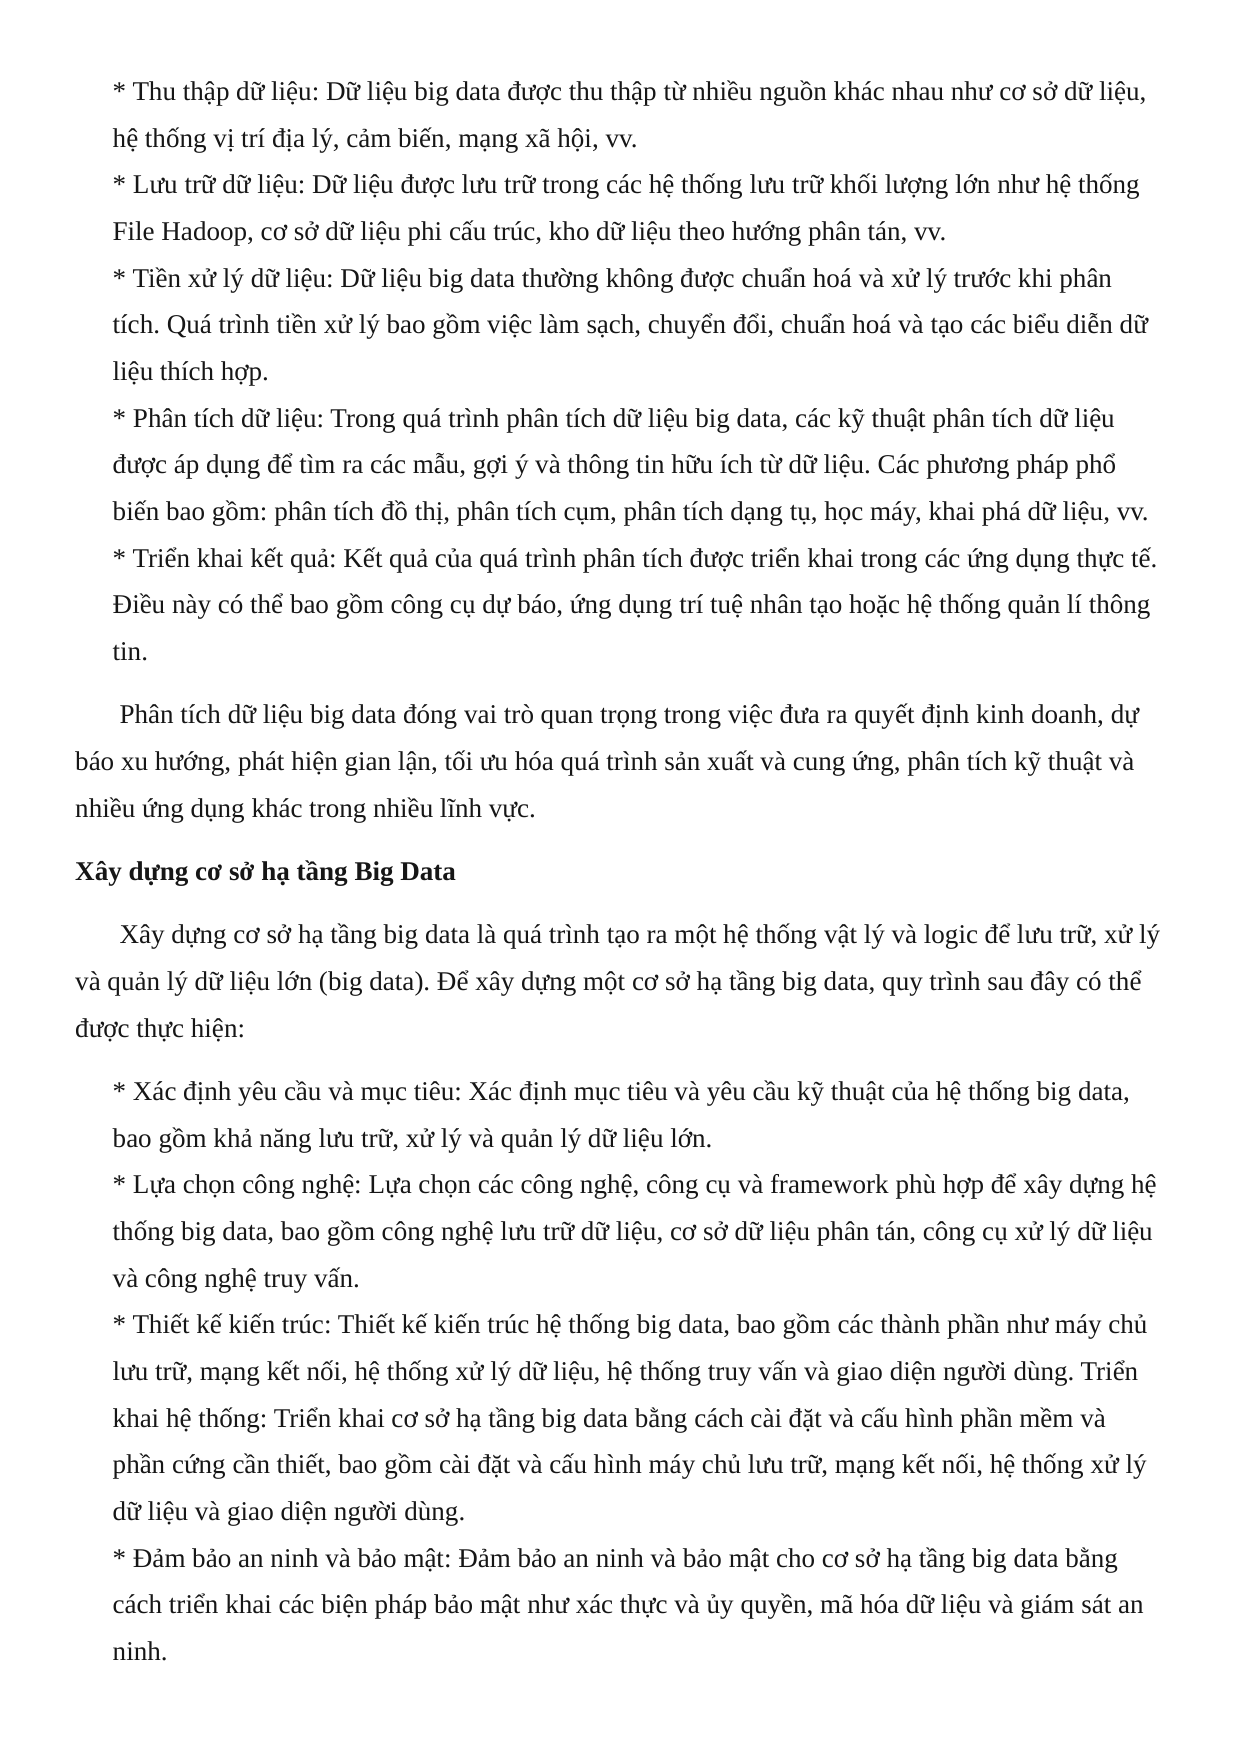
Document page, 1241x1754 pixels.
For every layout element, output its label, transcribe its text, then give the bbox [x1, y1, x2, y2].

text Xây dựng cơ sở hạ tầng Big Data [75, 855, 1165, 886]
list * Lựa chọn công nghệ: Lựa chọn các công nghệ, công cụ và framework phù hợp để xây dựng hệ thống big data, bao gồm công nghệ lưu trữ dữ liệu, cơ sở dữ liệu phân tán, công cụ xử lý dữ liệu và công nghệ truy vấn. [112, 1168, 1165, 1293]
list * Triển khai kết quả: Kết quả của quá trình phân tích được triển khai trong các ứng dụng thực tế. Điều này có thể bao gồm công cụ dự báo, ứng dụng trí tuệ nhân tạo hoặc hệ thống quản lí thông tin. [112, 542, 1165, 666]
list * Đảm bảo an ninh và bảo mật: Đảm bảo an ninh và bảo mật cho cơ sở hạ tầng big data bằng cách triển khai các biện pháp bảo mật như xác thực và ủy quyền, mã hóa dữ liệu và giám sát an ninh. [112, 1542, 1165, 1666]
text Phân tích dữ liệu big data đóng vai trò quan trọng trong việc đưa ra quyết định kinh doanh, dự báo xu hướng, phát hiện gian lận, tối ưu hóa quá trình sản xuất và cung ứng, phân tích kỹ thuật và nhiều ứng dụng khác trong nhiều lĩnh vực. [75, 698, 1165, 823]
list * Lưu trữ dữ liệu: Dữ liệu được lưu trữ trong các hệ thống lưu trữ khối lượng lớn như hệ thống File Hadoop, cơ sở dữ liệu phi cấu trúc, kho dữ liệu theo hướng phân tán, vv. [112, 168, 1165, 246]
list * Tiền xử lý dữ liệu: Dữ liệu big data thường không được chuẩn hoá và xử lý trước khi phân tích. Quá trình tiền xử lý bao gồm việc làm sạch, chuyển đổi, chuẩn hoá và tạo các biểu diễn dữ liệu thích hợp. [112, 262, 1165, 386]
text Xây dựng cơ sở hạ tầng big data là quá trình tạo ra một hệ thống vật lý và logic để lưu trữ, xử lý và quản lý dữ liệu lớn (big data). Để xây dựng một cơ sở hạ tầng big data, quy trình sau đây có thể được thực hiện: [75, 918, 1165, 1043]
list * Xác định yêu cầu và mục tiêu: Xác định mục tiêu và yêu cầu kỹ thuật của hệ thống big data, bao gồm khả năng lưu trữ, xử lý và quản lý dữ liệu lớn. [112, 1075, 1165, 1153]
list * Phân tích dữ liệu: Trong quá trình phân tích dữ liệu big data, các kỹ thuật phân tích dữ liệu được áp dụng để tìm ra các mẫu, gợi ý và thông tin hữu ích từ dữ liệu. Các phương pháp phổ biến bao gồm: phân tích đồ thị, phân tích cụm, phân tích dạng tụ, học máy, khai phá dữ liệu, vv. [112, 402, 1165, 526]
list * Thu thập dữ liệu: Dữ liệu big data được thu thập từ nhiều nguồn khác nhau như cơ sở dữ liệu, hệ thống vị trí địa lý, cảm biến, mạng xã hội, vv. [112, 75, 1165, 153]
list * Thiết kế kiến trúc: Thiết kế kiến trúc hệ thống big data, bao gồm các thành phần như máy chủ lưu trữ, mạng kết nối, hệ thống xử lý dữ liệu, hệ thống truy vấn và giao diện người dùng. Triển khai hệ thống: Triển khai cơ sở hạ tầng big data bằng cách cài đặt và cấu hình phần mềm và phần cứng cần thiết, bao gồm cài đặt và cấu hình máy chủ lưu trữ, mạng kết nối, hệ thống xử lý dữ liệu và giao diện người dùng. [112, 1308, 1165, 1526]
